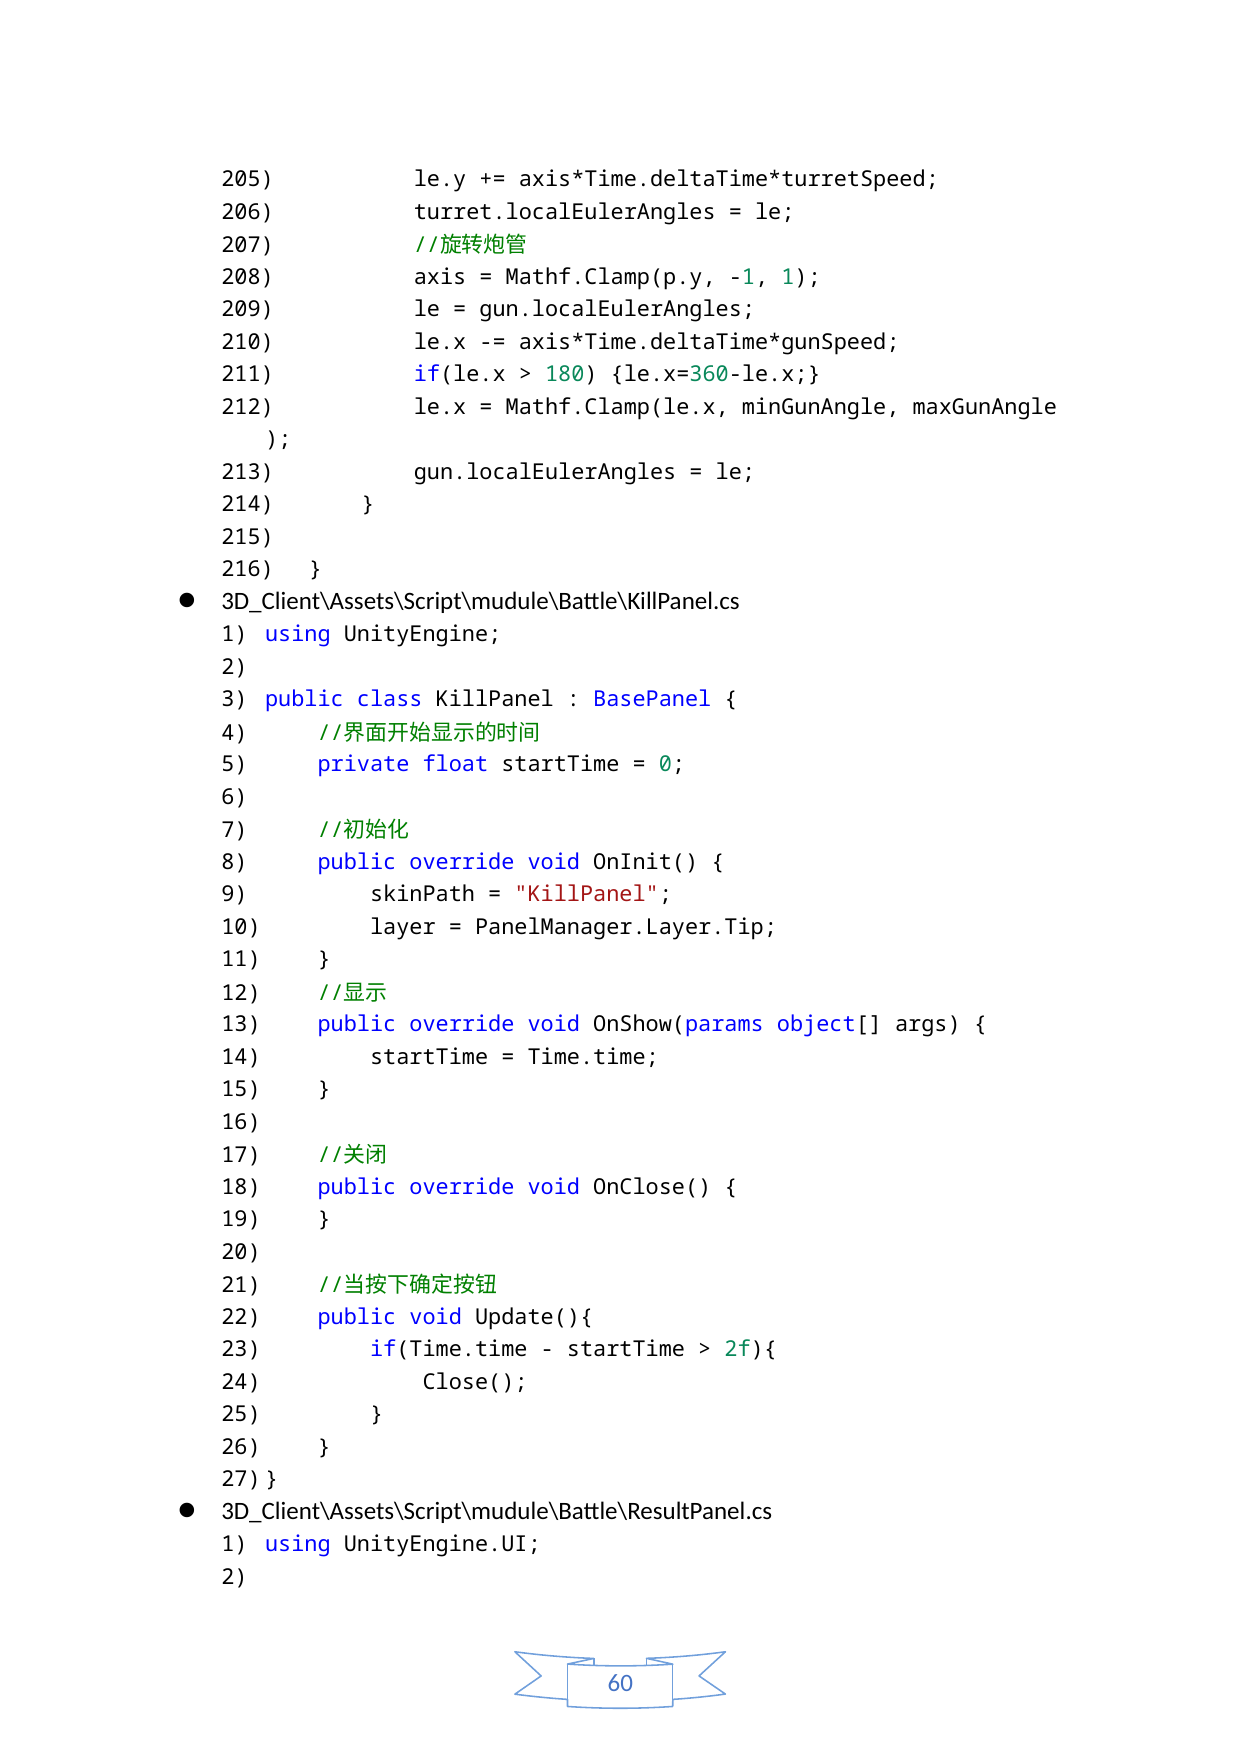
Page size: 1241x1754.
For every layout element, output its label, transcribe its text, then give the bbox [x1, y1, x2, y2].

list public class KillPanel : BasePanel { [221, 682, 1063, 714]
list 3D_Client\Assets\Script\mudule\Battle\KillPanel.cs [177, 584, 1063, 617]
list //初始化 [221, 812, 1063, 844]
list } [221, 1429, 1063, 1462]
list le.x = Mathf.Clamp(le.x, minGunAngle, maxGunAngle); [221, 389, 1063, 454]
list le = gun.localEulerAngles; [221, 292, 1063, 324]
list } [221, 1072, 1063, 1104]
list public override void OnClose() { [221, 1169, 1063, 1202]
list private float startTime = 0; [221, 747, 1063, 779]
list //界面开始显示的时间 [221, 714, 1063, 747]
list //旋转炮管 [221, 227, 1063, 259]
list } [221, 942, 1063, 974]
list } [221, 1202, 1063, 1234]
list using UnityEngine; [221, 617, 1063, 649]
list public void Update(){ [221, 1299, 1063, 1332]
list gun.localEulerAngles = le; [221, 454, 1063, 487]
list } [221, 487, 1063, 519]
list //关闭 [221, 1137, 1063, 1169]
list layer = PanelManager.Layer.Tip; [221, 909, 1063, 942]
list //当按下确定按钮 [221, 1267, 1063, 1299]
list Close(); [221, 1364, 1063, 1397]
list } [221, 1462, 1063, 1494]
list } [221, 552, 1063, 584]
list if(Time.time - startTime > 2f){ [221, 1332, 1063, 1364]
list //显示 [221, 974, 1063, 1007]
list turret.localEulerAngles = le; [221, 194, 1063, 227]
list skinPath = "KillPanel"; [221, 877, 1063, 909]
list if(le.x > 180) {le.x=360-le.x;} [221, 357, 1063, 389]
list using UnityEngine.UI; [221, 1527, 1063, 1559]
list le.x -= axis*Time.deltaTime*gunSpeed; [221, 324, 1063, 357]
list le.y += axis*Time.deltaTime*turretSpeed; [221, 162, 1063, 194]
list startTime = Time.time; [221, 1039, 1063, 1072]
list public override void OnShow(params object[] args) { [221, 1007, 1063, 1039]
list } [221, 1397, 1063, 1429]
list 3D_Client\Assets\Script\mudule\Battle\ResultPanel.cs [177, 1494, 1063, 1527]
list axis = Mathf.Clamp(p.y, -1, 1); [221, 259, 1063, 292]
list public override void OnInit() { [221, 844, 1063, 877]
